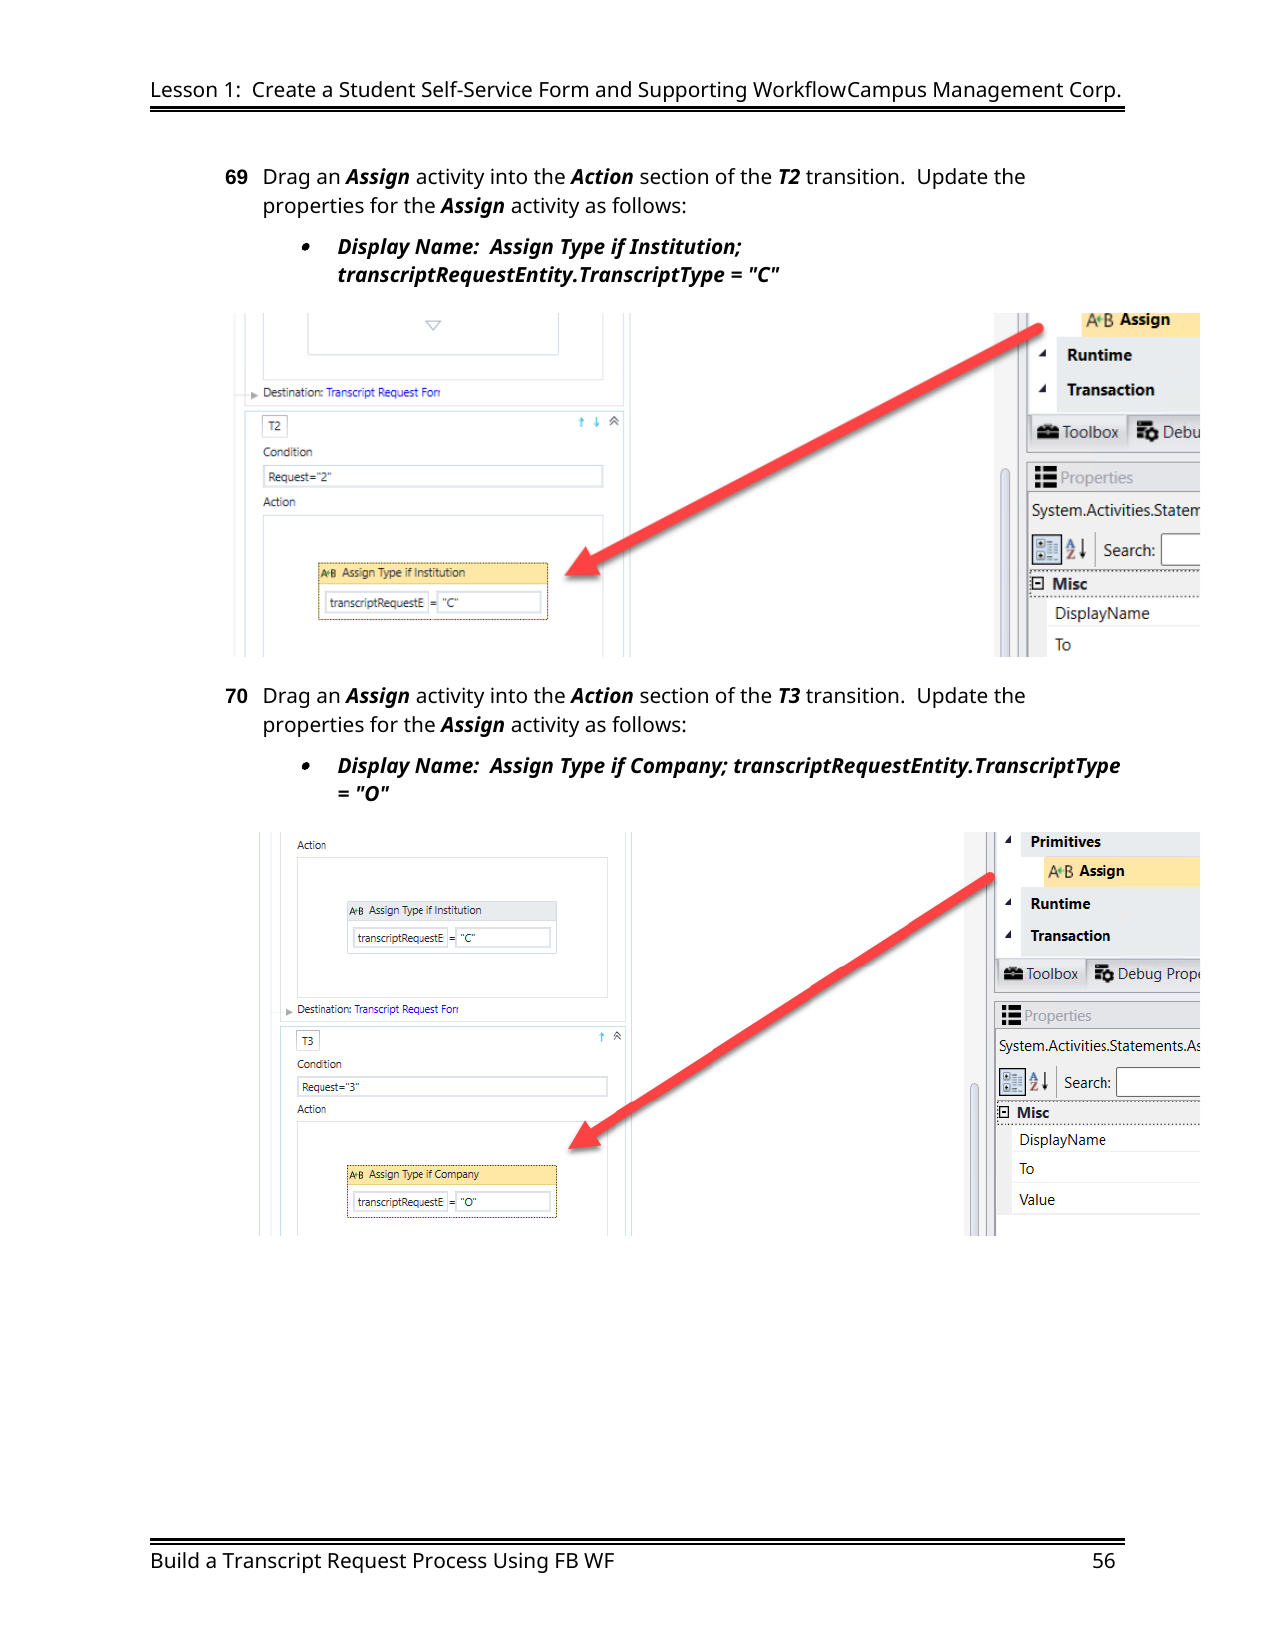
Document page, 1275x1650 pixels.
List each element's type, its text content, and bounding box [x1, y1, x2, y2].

text Drag an Assign activity into the Action section of the T3 transition. Update the properties for the Assign activity as follows: [225, 682, 1125, 738]
picture [225, 832, 1200, 1236]
text Drag an Assign activity into the Action section of the T2 transition. Update the properties for the Assign activity as follows: [225, 162, 1125, 219]
text Display Name: Assign Type if Company; transcriptRequestEntity.TranscriptType = "O" [300, 751, 1125, 808]
text Display Name: Assign Type if Institution; transcriptRequestEntity.TranscriptType = "C" [300, 232, 1125, 289]
picture [225, 313, 1200, 657]
